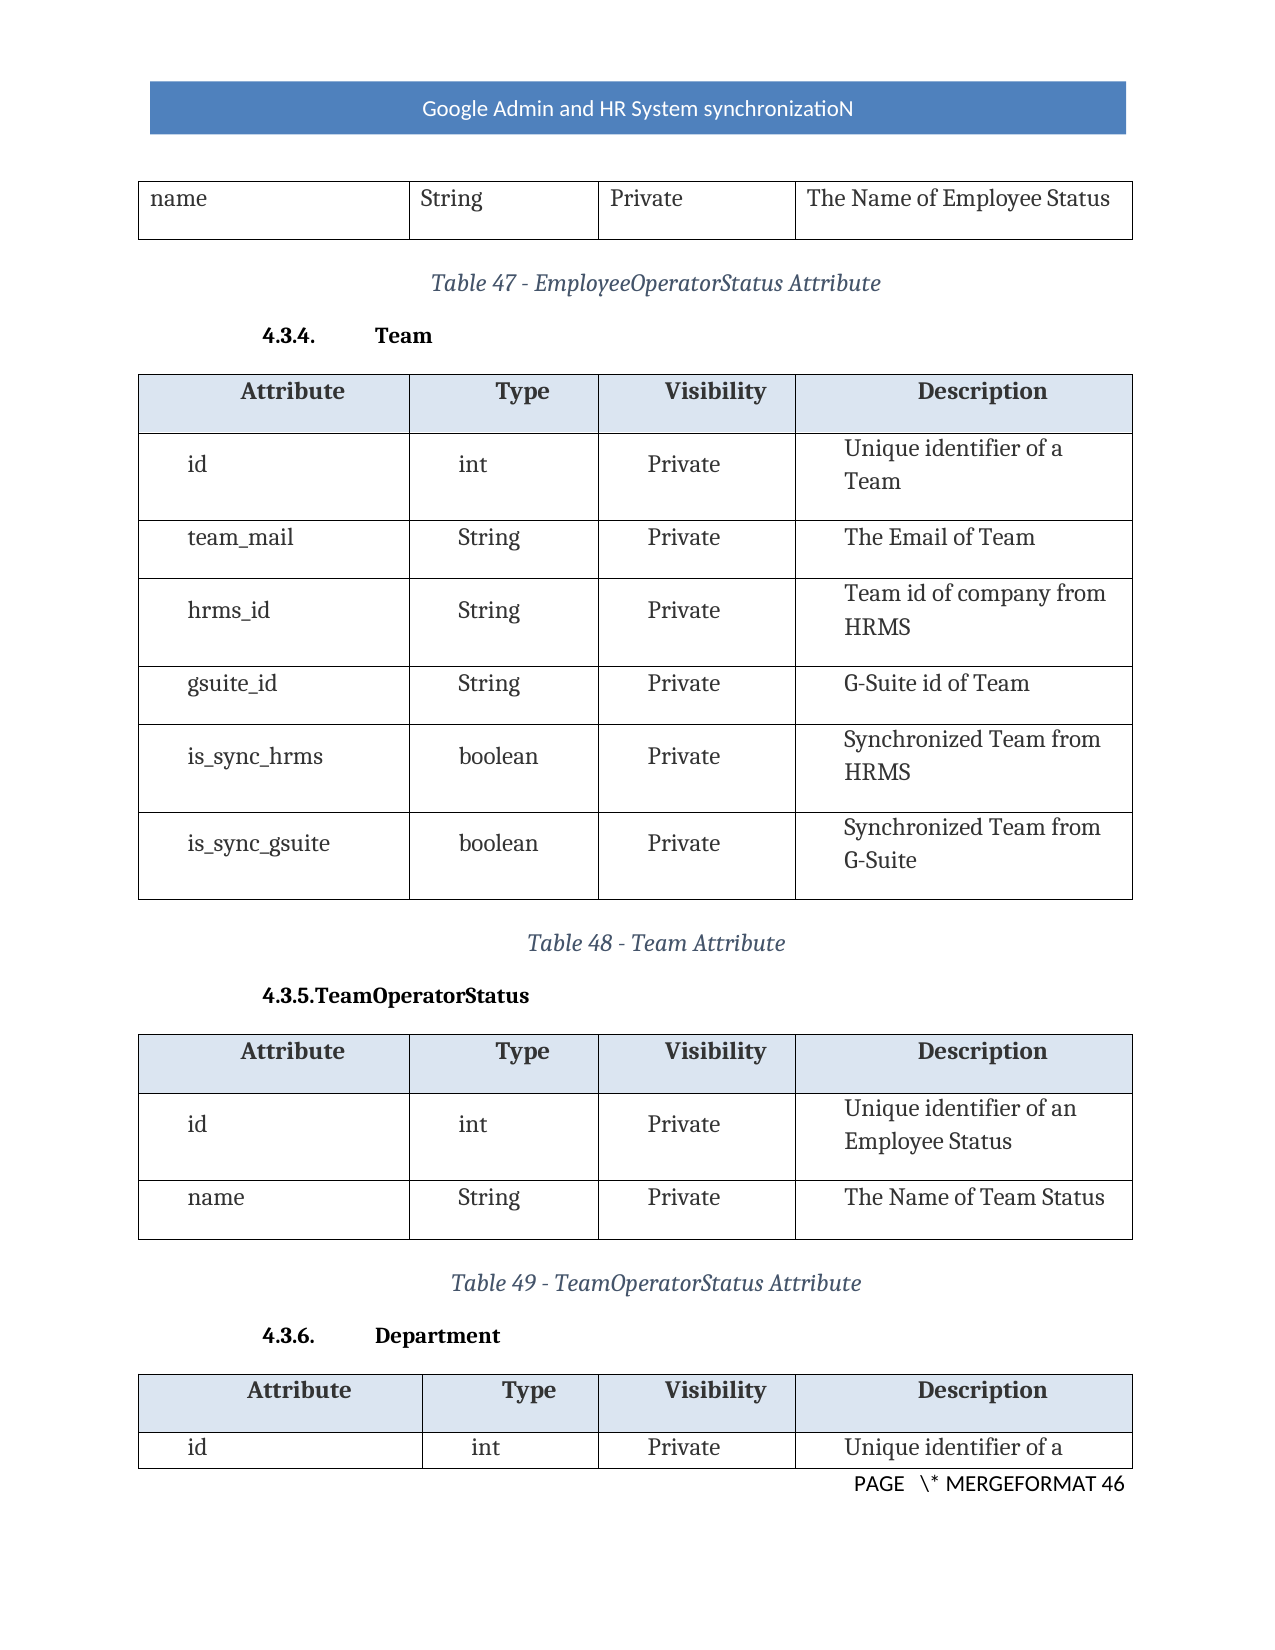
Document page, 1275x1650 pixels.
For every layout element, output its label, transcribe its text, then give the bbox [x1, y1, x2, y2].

table_header Visibility [599, 375, 795, 432]
table_cell String [410, 1181, 598, 1238]
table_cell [796, 1433, 1132, 1468]
table_cell int [423, 1433, 598, 1468]
table_header Description [796, 1035, 1132, 1093]
table_cell boolean [410, 813, 598, 899]
table_cell Private [599, 667, 795, 724]
table_cell Private [599, 725, 795, 812]
table_header Type [423, 1375, 598, 1432]
table_cell The Name of Team Status [796, 1181, 1132, 1238]
table_cell is_sync_gsuite [139, 813, 409, 899]
table_cell Private [599, 579, 795, 666]
table_cell hrms_id [139, 579, 409, 666]
table_header Attribute [139, 1035, 409, 1093]
table_cell Private [599, 1181, 795, 1238]
table_cell is_sync_hrms [139, 725, 409, 812]
table_cell int [410, 1094, 598, 1180]
table_cell Unique identifier of a Team [796, 434, 1132, 520]
table_cell boolean [410, 725, 598, 812]
table_cell G-Suite id of Team [796, 667, 1132, 724]
table_header Type [410, 375, 598, 432]
table_cell Unique identifier of an Employee Status [796, 1094, 1132, 1180]
table_header Description [796, 375, 1132, 432]
table_cell String [410, 667, 598, 724]
table_cell name [139, 1181, 409, 1238]
table_cell String [410, 521, 598, 578]
table_cell id [139, 1433, 422, 1468]
subtitle Team [262, 323, 1125, 349]
table_cell name [139, 182, 409, 239]
table_header Type [410, 1035, 598, 1093]
table_cell Team id of company from HRMS [796, 579, 1132, 666]
table_cell Private [599, 434, 795, 520]
table_cell Private [599, 182, 795, 239]
table_cell gsuite_id [139, 667, 409, 724]
table_cell String [410, 182, 598, 239]
table_cell The Email of Team [796, 521, 1132, 578]
table_cell The Name of Employee Status [796, 182, 1132, 239]
table_cell team_mail [139, 521, 409, 578]
table_cell id [139, 1094, 409, 1180]
table_header Attribute [139, 375, 409, 432]
subtitle TeamOperatorStatus [262, 983, 1125, 1009]
table_cell int [410, 434, 598, 520]
table_cell String [410, 579, 598, 666]
table_header Visibility [599, 1035, 795, 1093]
table_cell Private [599, 1094, 795, 1180]
table_header Visibility [599, 1375, 795, 1432]
table_cell id [139, 434, 409, 520]
table_header Attribute [139, 1375, 422, 1432]
subtitle Department [262, 1322, 1125, 1349]
table_cell Private [599, 521, 795, 578]
table_header Description [796, 1375, 1132, 1432]
table_cell Synchronized Team from HRMS [796, 725, 1132, 812]
table_cell Private [599, 1433, 795, 1468]
table_cell Synchronized Team from G-Suite [796, 813, 1132, 899]
table_cell Private [599, 813, 795, 899]
